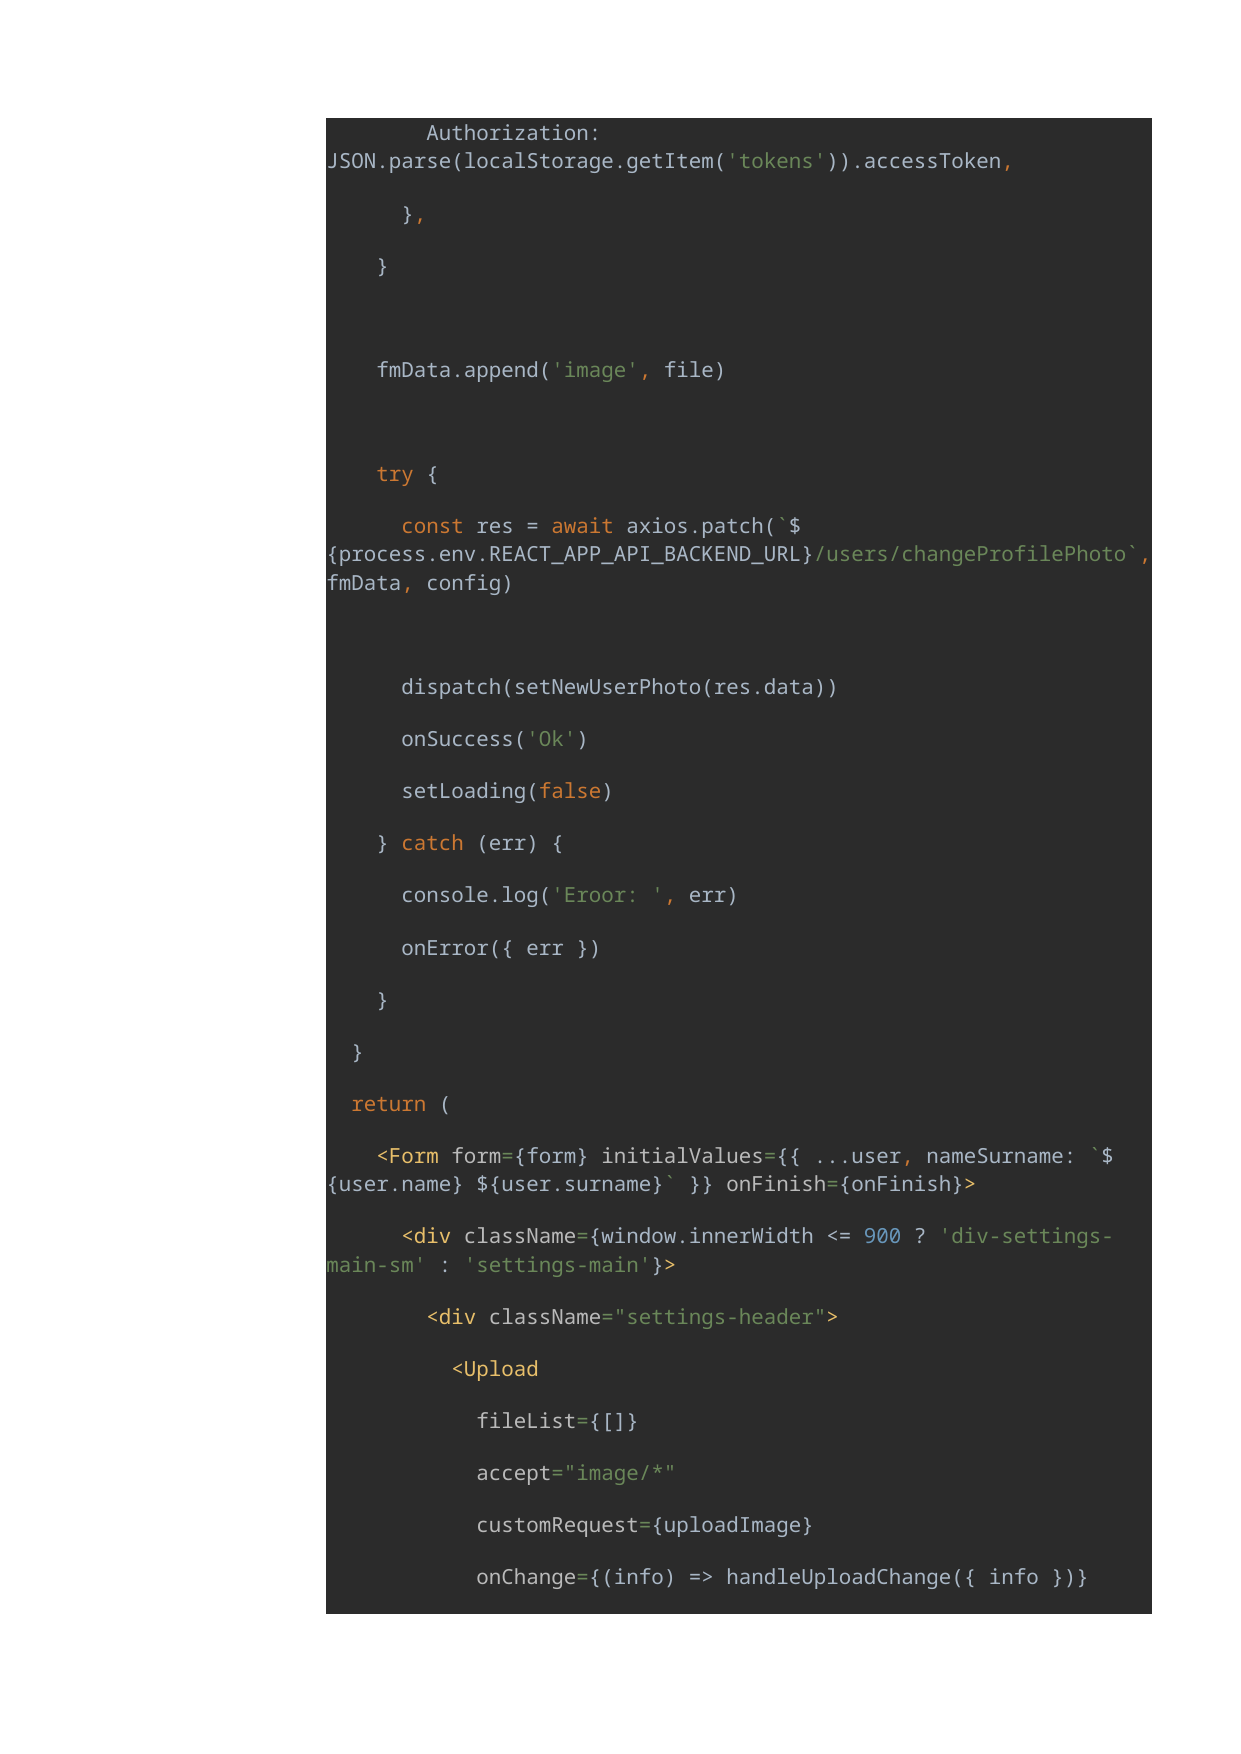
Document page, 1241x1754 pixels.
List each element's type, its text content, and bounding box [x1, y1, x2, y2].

text fileList={[]} [326, 1406, 1152, 1458]
text try { [326, 459, 1152, 511]
text <div className="settings-header"> [326, 1302, 1152, 1354]
text onSuccess('Ok') [326, 724, 1152, 776]
text dispatch(setNewUserPhoto(res.data)) [326, 672, 1152, 724]
text customRequest={uploadImage} [326, 1510, 1152, 1562]
text <Upload [326, 1354, 1152, 1406]
text fmData.append('image', file) [326, 355, 1152, 407]
text accept="image/*" [326, 1458, 1152, 1510]
text <Form form={form} initialValues={{ ...user, nameSurname: `${user.name} ${user.surname}` }} onFinish={onFinish}> [326, 1141, 1152, 1221]
text onError({ err }) [326, 933, 1152, 985]
text }, [326, 199, 1152, 251]
text } [326, 985, 1152, 1037]
text } [326, 1037, 1152, 1089]
text setLoading(false) [326, 776, 1152, 828]
text } catch (err) { [326, 828, 1152, 881]
text const res = await axios.patch(`${process.env.REACT_APP_API_BACKEND_URL}/users/changeProfilePhoto`, fmData, config) [326, 511, 1152, 620]
text return ( [326, 1089, 1152, 1141]
text onChange={(info) => handleUploadChange({ info })} [326, 1562, 1152, 1614]
text Authorization: JSON.parse(localStorage.getItem('tokens')).accessToken, [326, 118, 1152, 199]
text console.log('Eroor: ', err) [326, 881, 1152, 933]
text } [326, 251, 1152, 303]
text <div className={window.innerWidth <= 900 ? 'div-settings-main-sm' : 'settings-main'}> [326, 1221, 1152, 1302]
